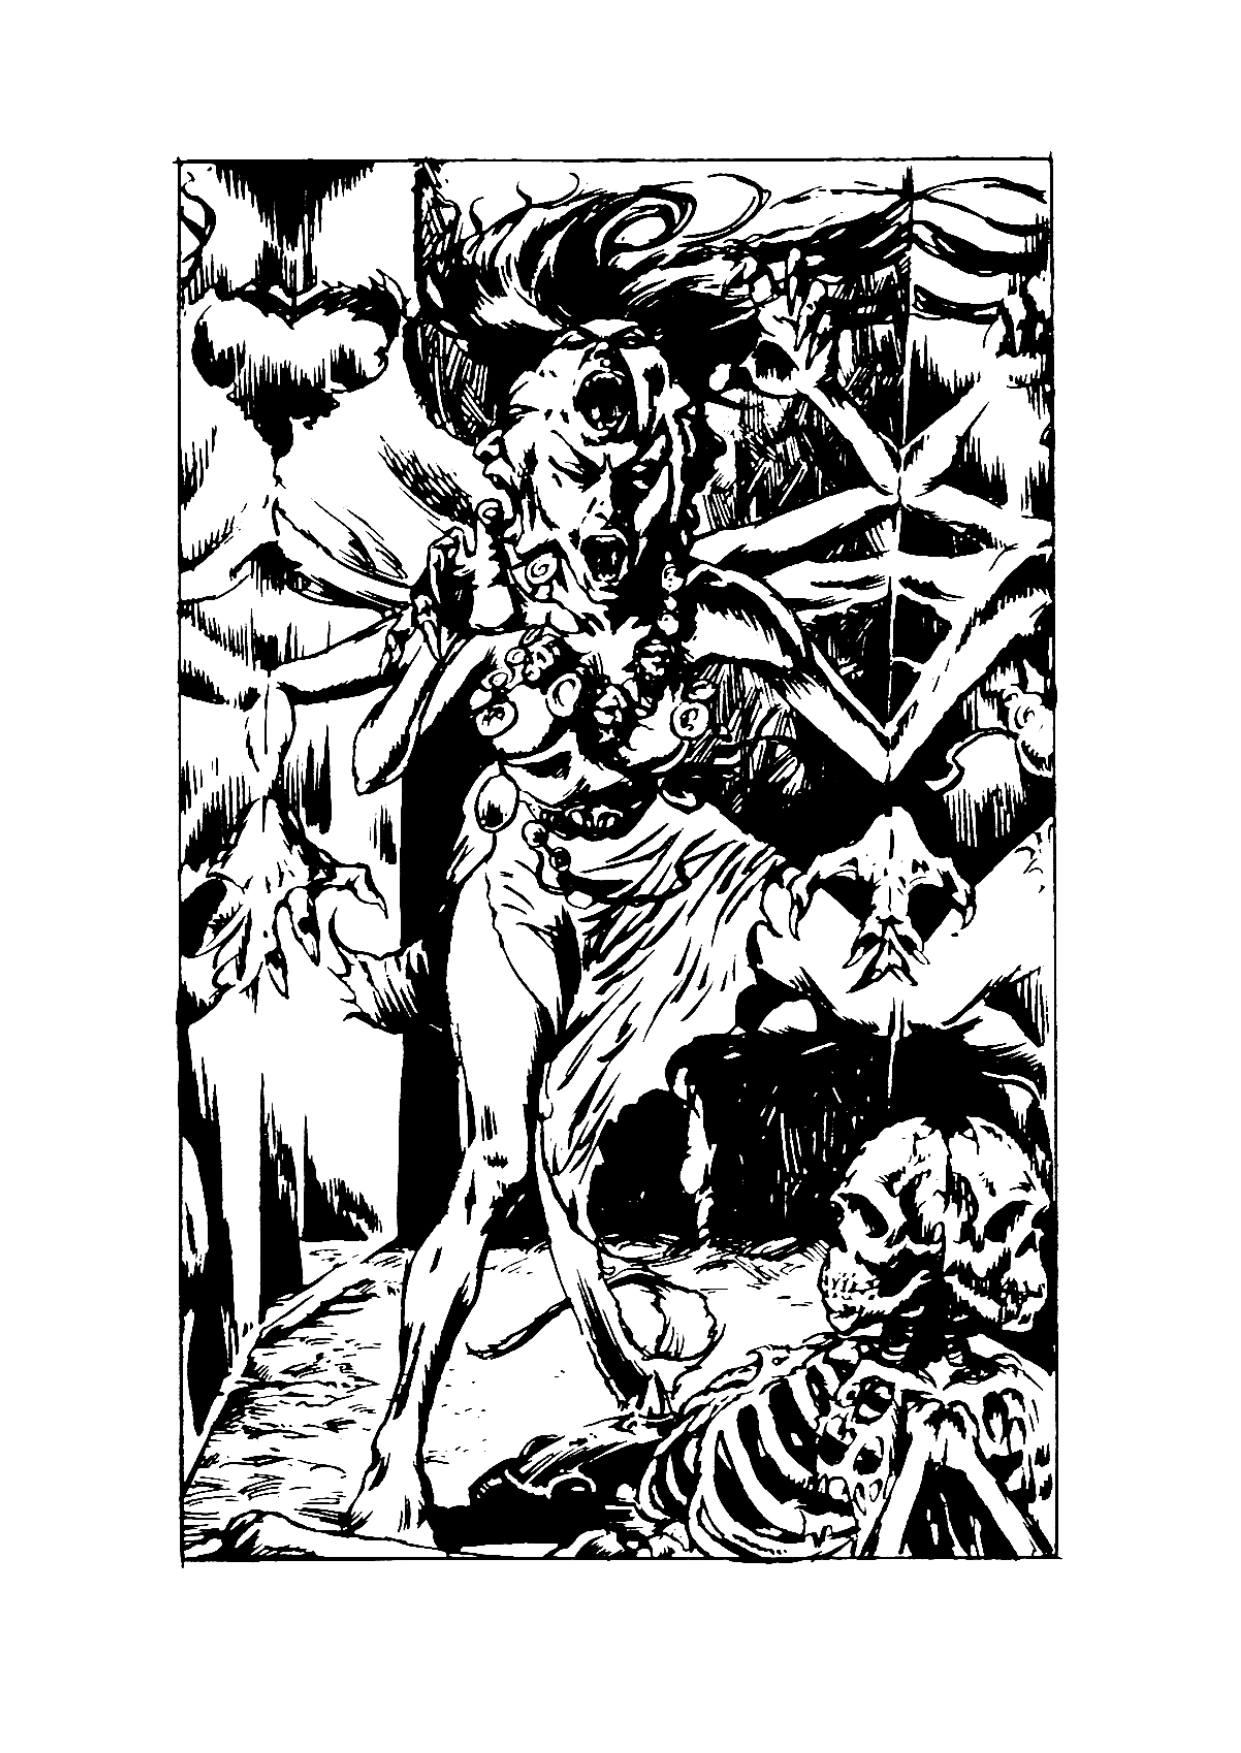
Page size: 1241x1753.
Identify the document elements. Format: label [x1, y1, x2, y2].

picture [152, 145, 1079, 1590]
